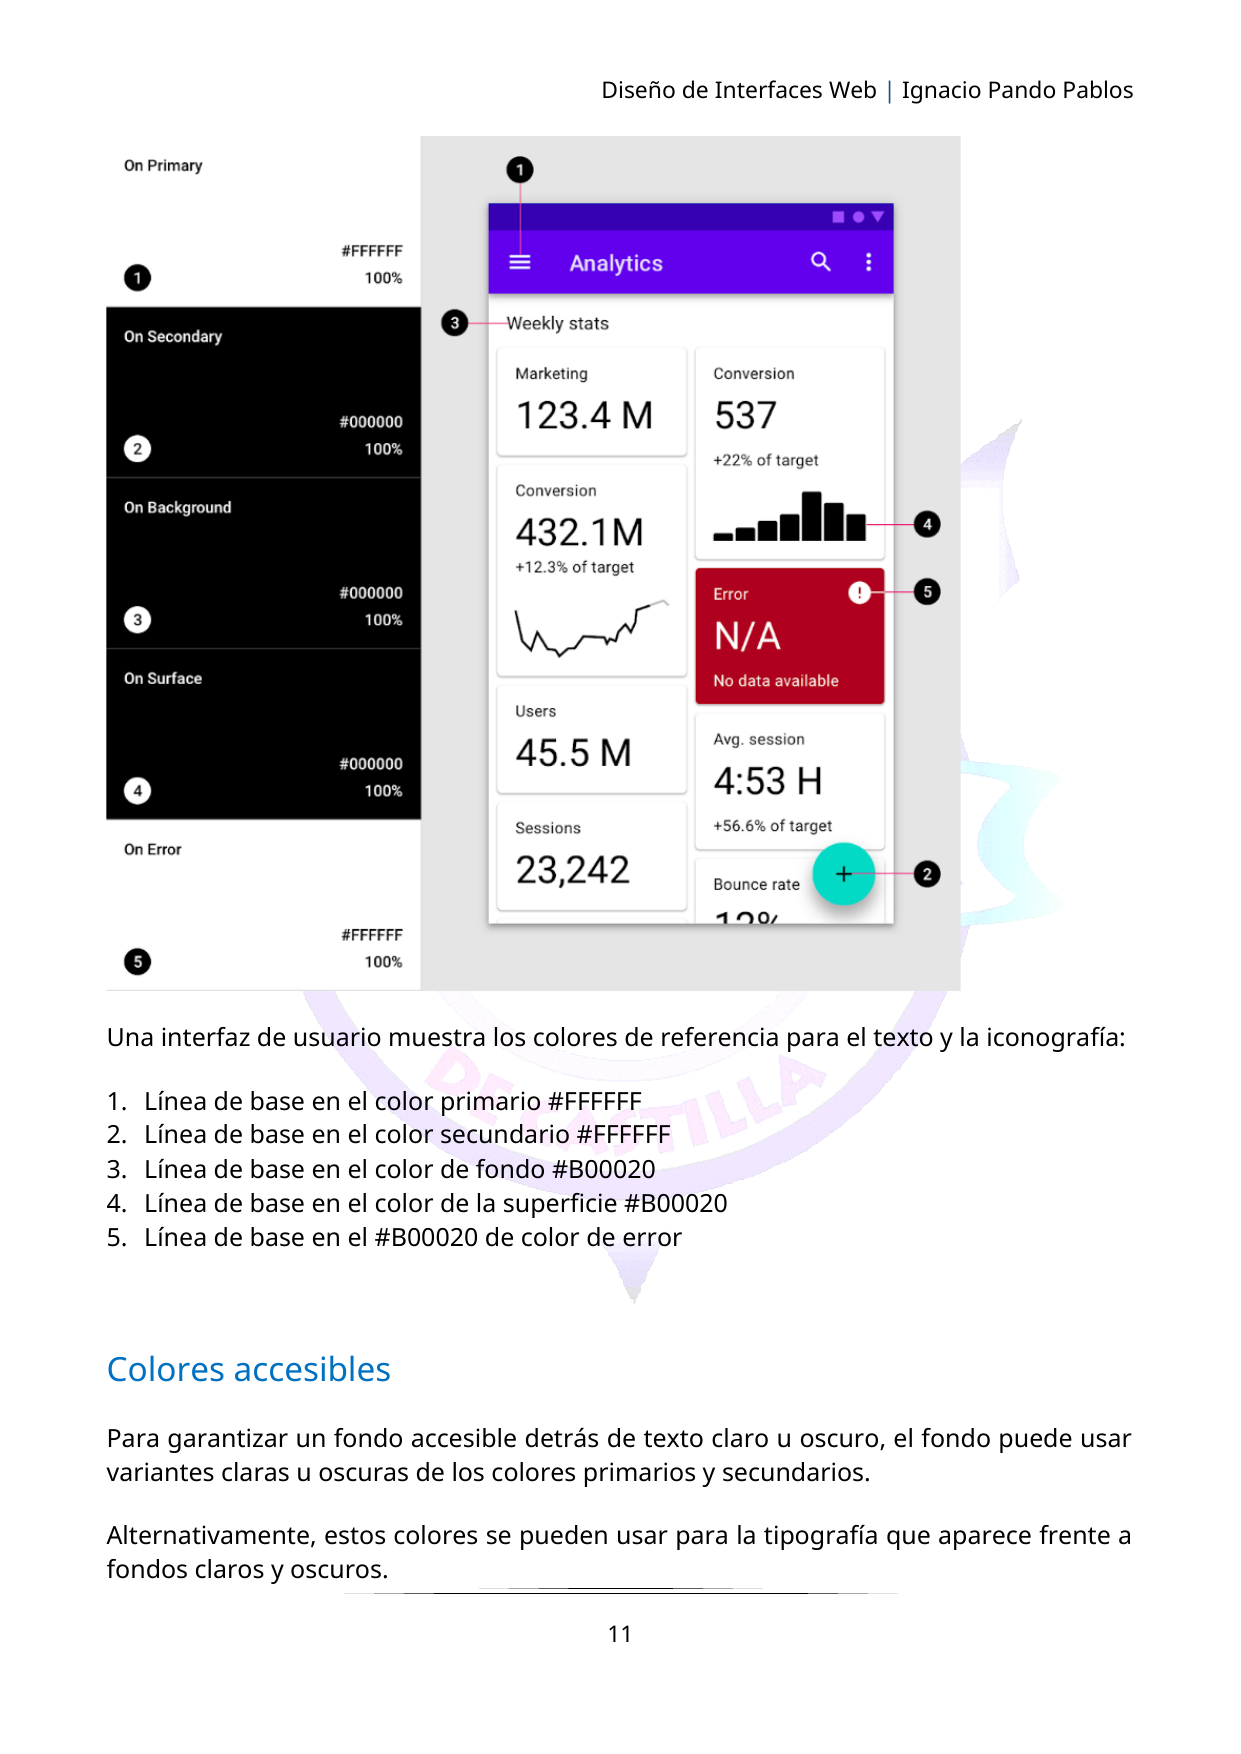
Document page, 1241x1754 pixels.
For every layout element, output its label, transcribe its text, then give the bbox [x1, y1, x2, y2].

picture [106, 136, 961, 991]
text Alternativamente, estos colores se pueden usar para la tipografía que aparece frente a fondos claros y oscuros. [106, 1518, 1134, 1586]
text Una interfaz de usuario muestra los colores de referencia para el texto y la iconografía: [106, 1020, 1134, 1054]
list Línea de base en el #B00020 de color de error [106, 1219, 1134, 1253]
text Para garantizar un fondo accesible detrás de texto claro u oscuro, el fondo puede usar variantes claras u oscuras de los colores primarios y secundarios. [106, 1420, 1134, 1488]
list Línea de base en el color secundario #FFFFFF [106, 1117, 1134, 1151]
list Línea de base en el color de la superficie #B00020 [106, 1185, 1134, 1219]
subtitle Colores accesibles [106, 1346, 1134, 1391]
list Línea de base en el color de fondo #B00020 [106, 1151, 1134, 1185]
list Línea de base en el color primario #FFFFFF [106, 1083, 1134, 1117]
